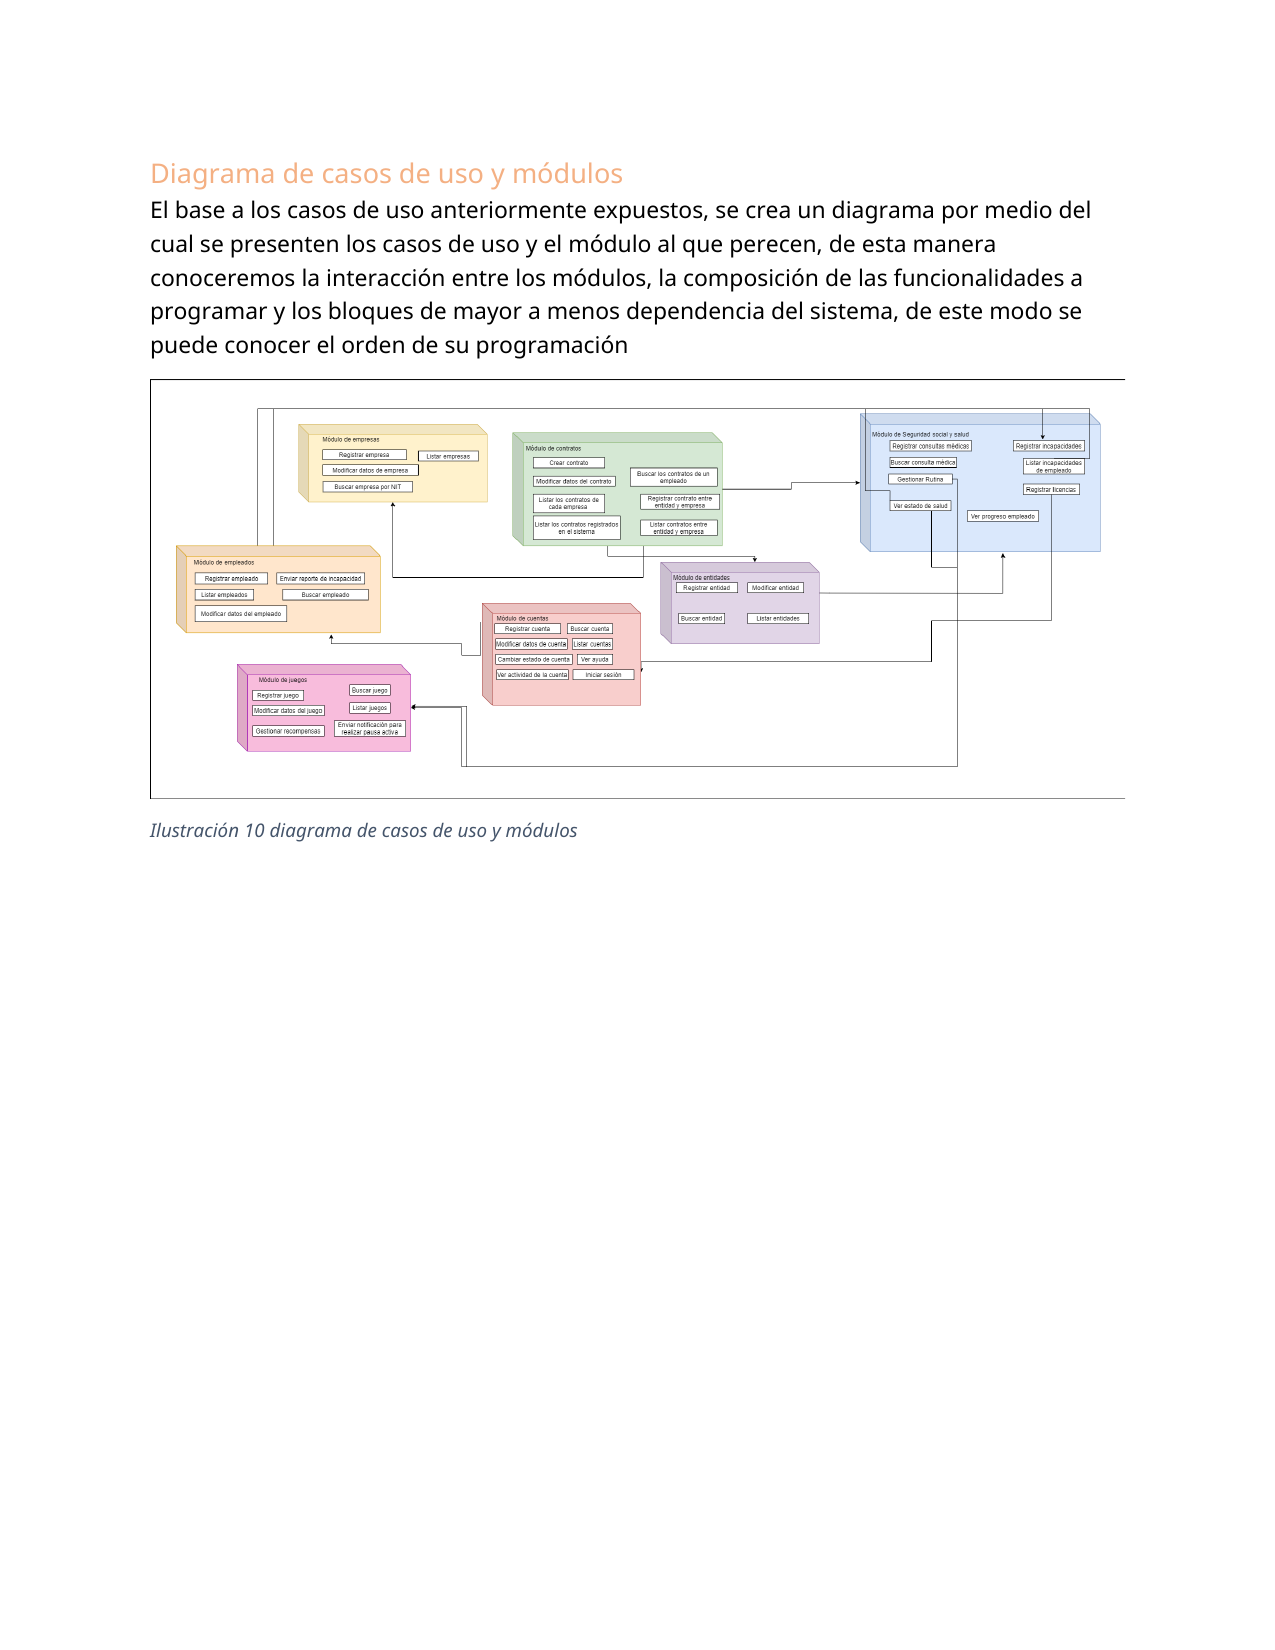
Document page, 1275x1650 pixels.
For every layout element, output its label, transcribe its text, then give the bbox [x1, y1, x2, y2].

picture [150, 379, 1125, 799]
text El base a los casos de uso anteriormente expuestos, se crea un diagrama por medio del cual se presenten los casos de uso y el módulo al que perecen, de esta manera conoceremos la interacción entre los módulos, la composición de las funcionalidades a programar y los bloques de mayor a menos dependencia del sistema, de este modo se puede conocer el orden de su programación [150, 194, 1125, 360]
text Ilustración 10 diagrama de casos de uso y módulos [150, 817, 1125, 843]
subtitle Diagrama de casos de uso y módulos [150, 154, 1125, 191]
